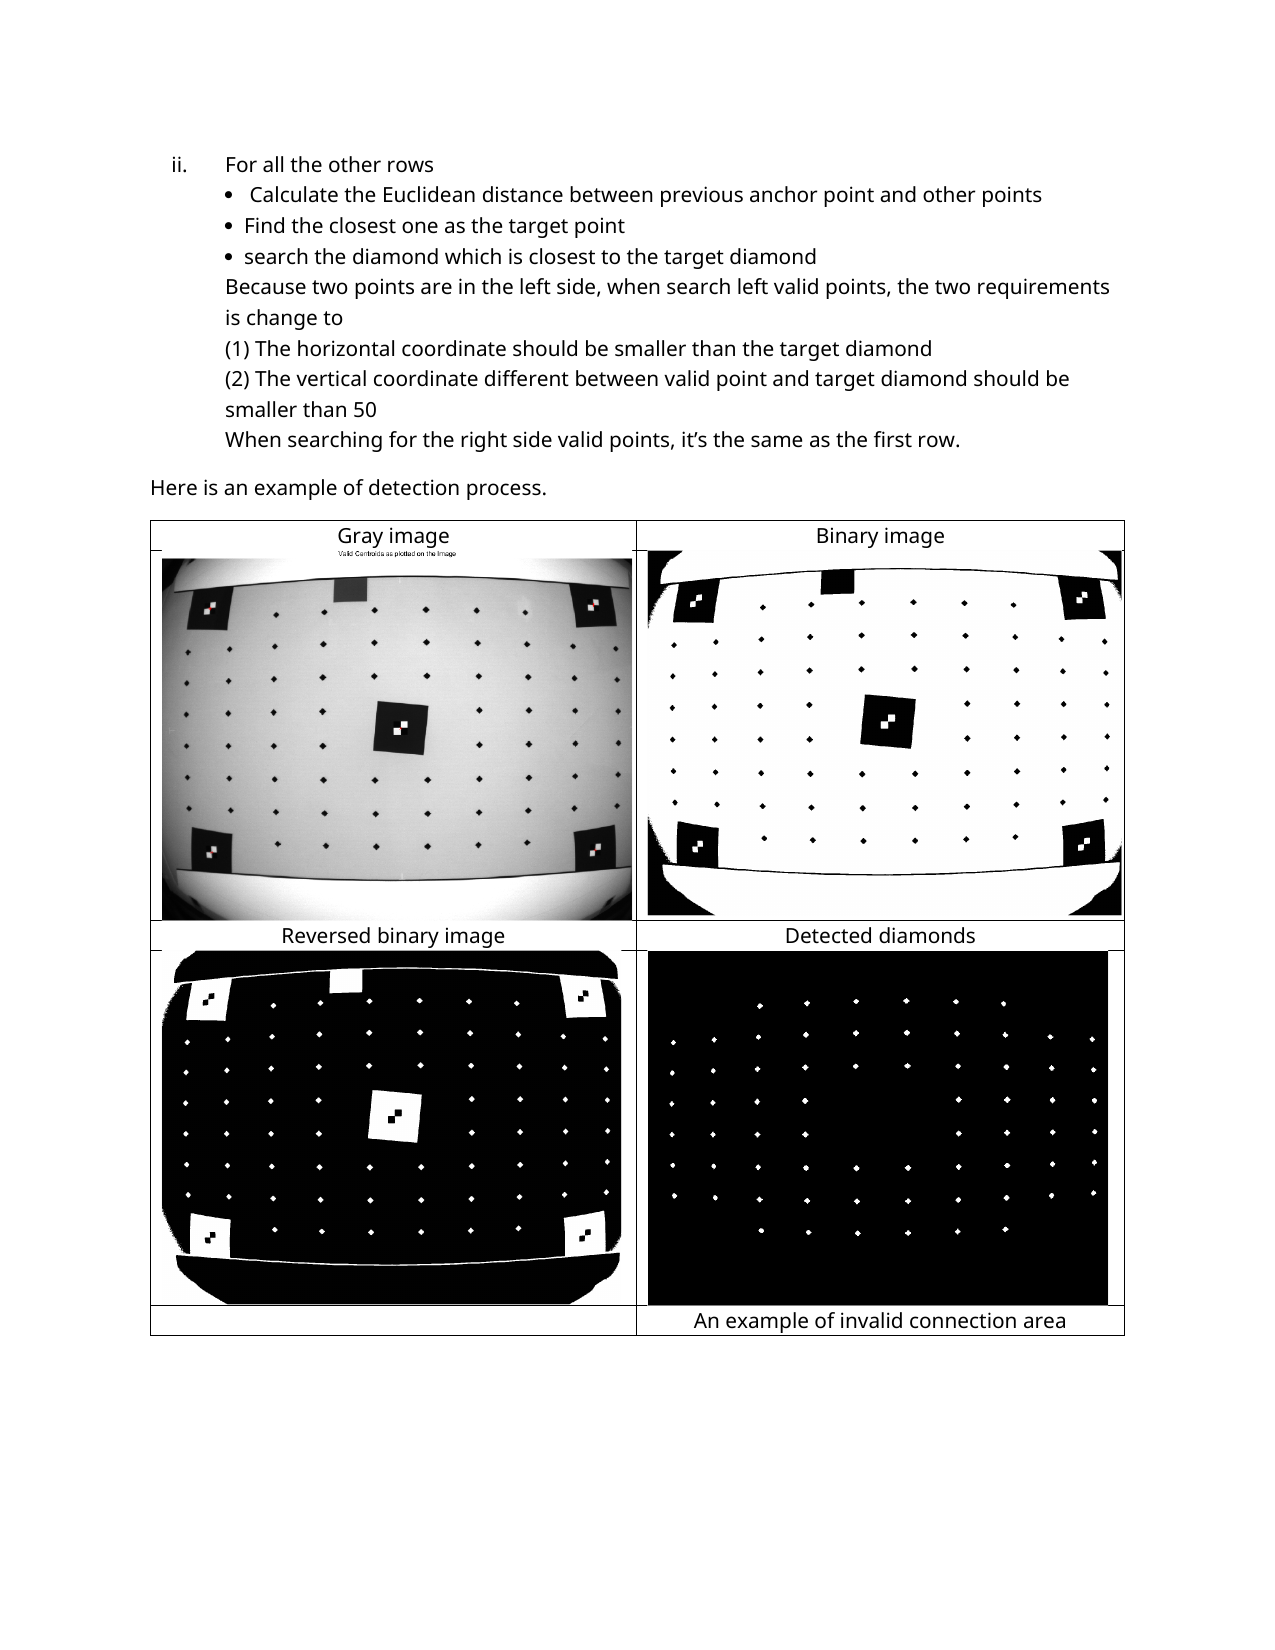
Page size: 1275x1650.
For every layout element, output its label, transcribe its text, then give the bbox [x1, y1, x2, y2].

table_cell [637, 551, 1124, 920]
table_cell [1109, 951, 1124, 1305]
table_cell An example of invalid connection area [637, 1306, 1124, 1335]
picture [647, 950, 1109, 1306]
list Find the closest one as the target point [225, 211, 1125, 240]
table_header Binary image [637, 521, 1124, 550]
list Calculate the Euclidean distance between previous anchor point and other points [225, 181, 1125, 209]
table_cell [151, 1306, 636, 1335]
picture [647, 550, 1122, 916]
list When searching for the right side valid points, it’s the same as the first row. [150, 426, 1125, 454]
list search the diamond which is closest to the target diamond [225, 242, 1125, 270]
picture [161, 950, 622, 1305]
list (1) The horizontal coordinate should be smaller than the target diamond [225, 334, 1125, 362]
table_cell [151, 951, 161, 1305]
table_cell Detected diamonds [637, 921, 1124, 950]
list (2) The vertical coordinate different between valid point and target diamond should be smaller than 50 [225, 364, 1125, 423]
table_cell [151, 551, 161, 920]
text Here is an example of detection process. [150, 473, 1125, 501]
table_cell [622, 951, 636, 1305]
table_cell [637, 951, 647, 1305]
table_cell Reversed binary image [151, 921, 636, 950]
list For all the other rows [187, 150, 1125, 178]
table_header Gray image [151, 521, 636, 550]
picture [161, 550, 633, 921]
list Because two points are in the left side, when search left valid points, the two requirements is change to [225, 272, 1125, 332]
